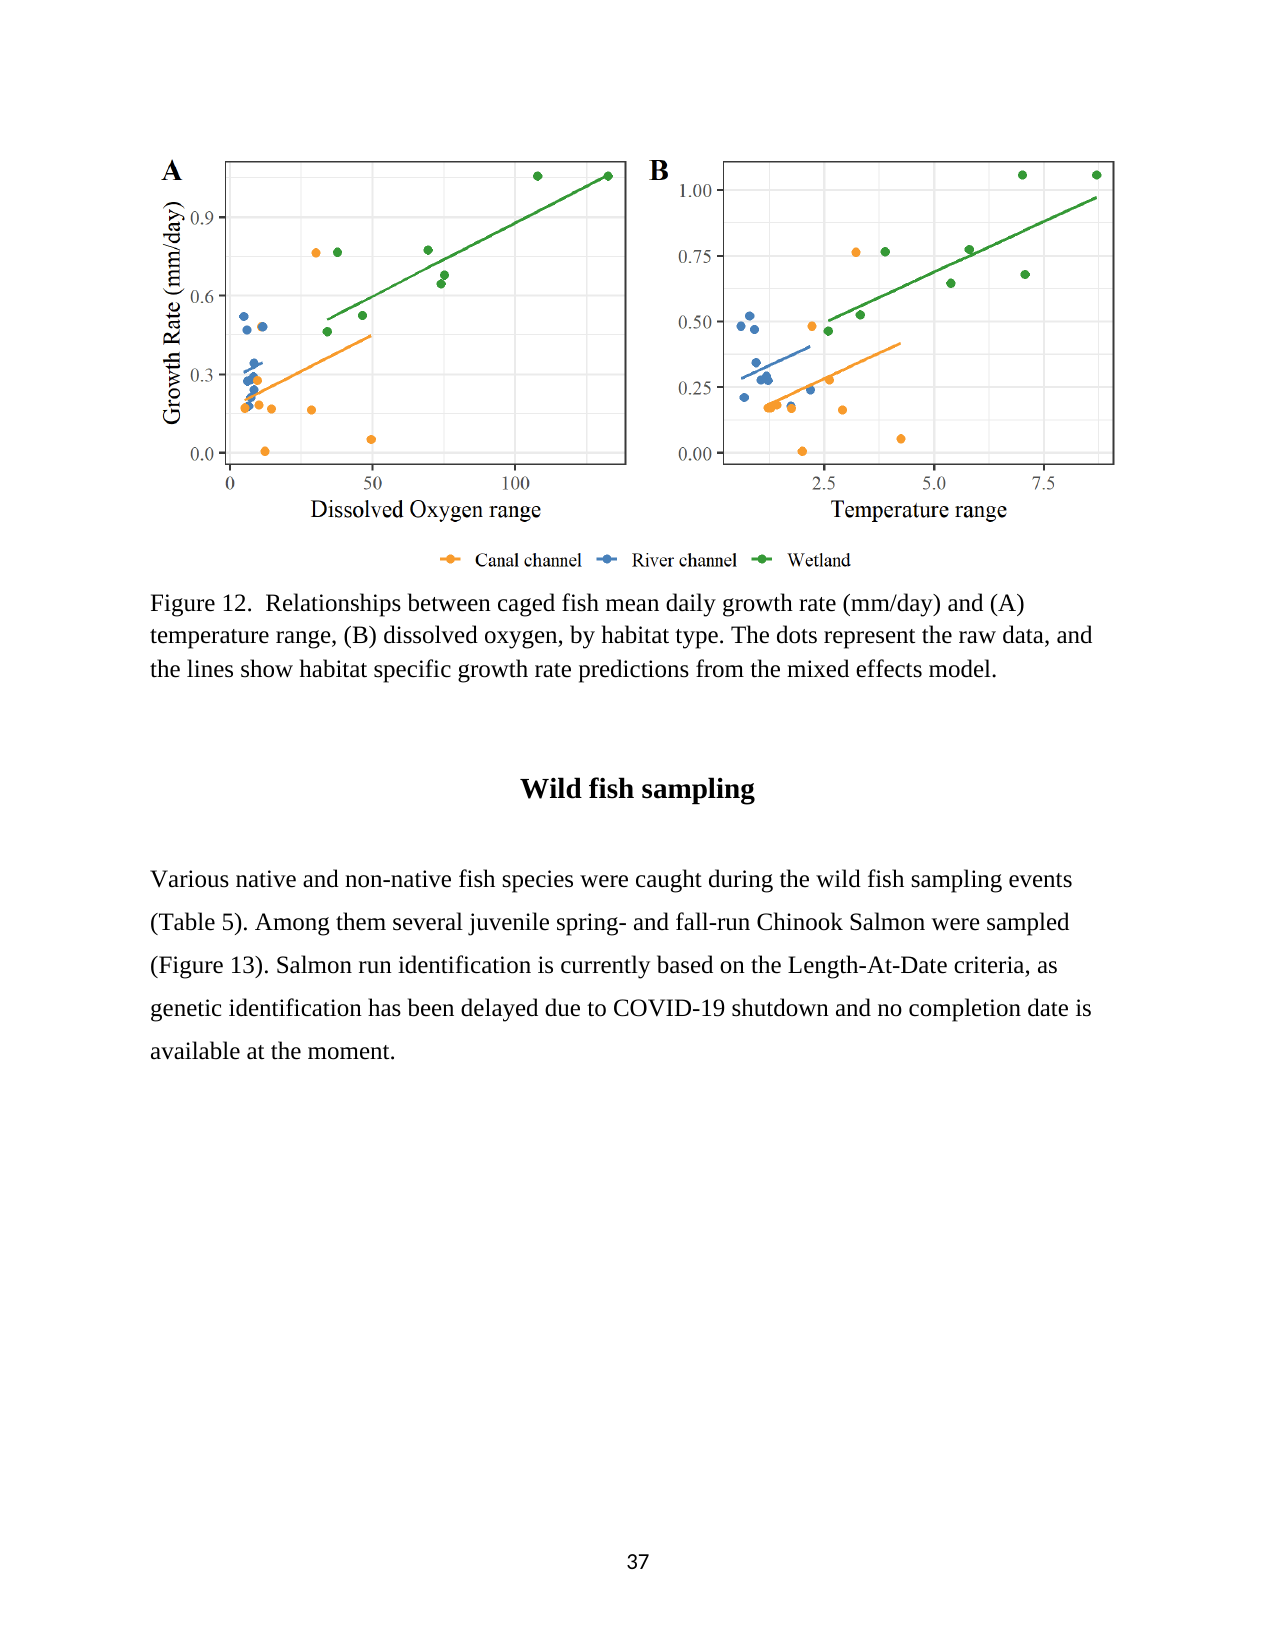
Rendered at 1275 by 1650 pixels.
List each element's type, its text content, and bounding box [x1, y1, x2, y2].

text Figure 12. Relationships between caged fish mean daily growth rate (mm/day) and (A) temperature range, (B) dissolved oxygen, by habitat type. The dots represent the raw data, and the lines show habitat specific growth rate predictions from the mixed effects model. [150, 584, 1125, 682]
subtitle Wild fish sampling [150, 771, 1125, 805]
text Various native and non-native fish species were caught during the wild fish sampling events (Table 5). Among them several juvenile spring- and fall-run Chinook Salmon were sampled (Figure 13). Salmon run identification is currently based on the Length-At-Date criteria, as genetic identification has been delayed due to COVID-19 shutdown and no completion date is available at the moment. [150, 864, 1125, 1065]
picture [150, 150, 1125, 584]
